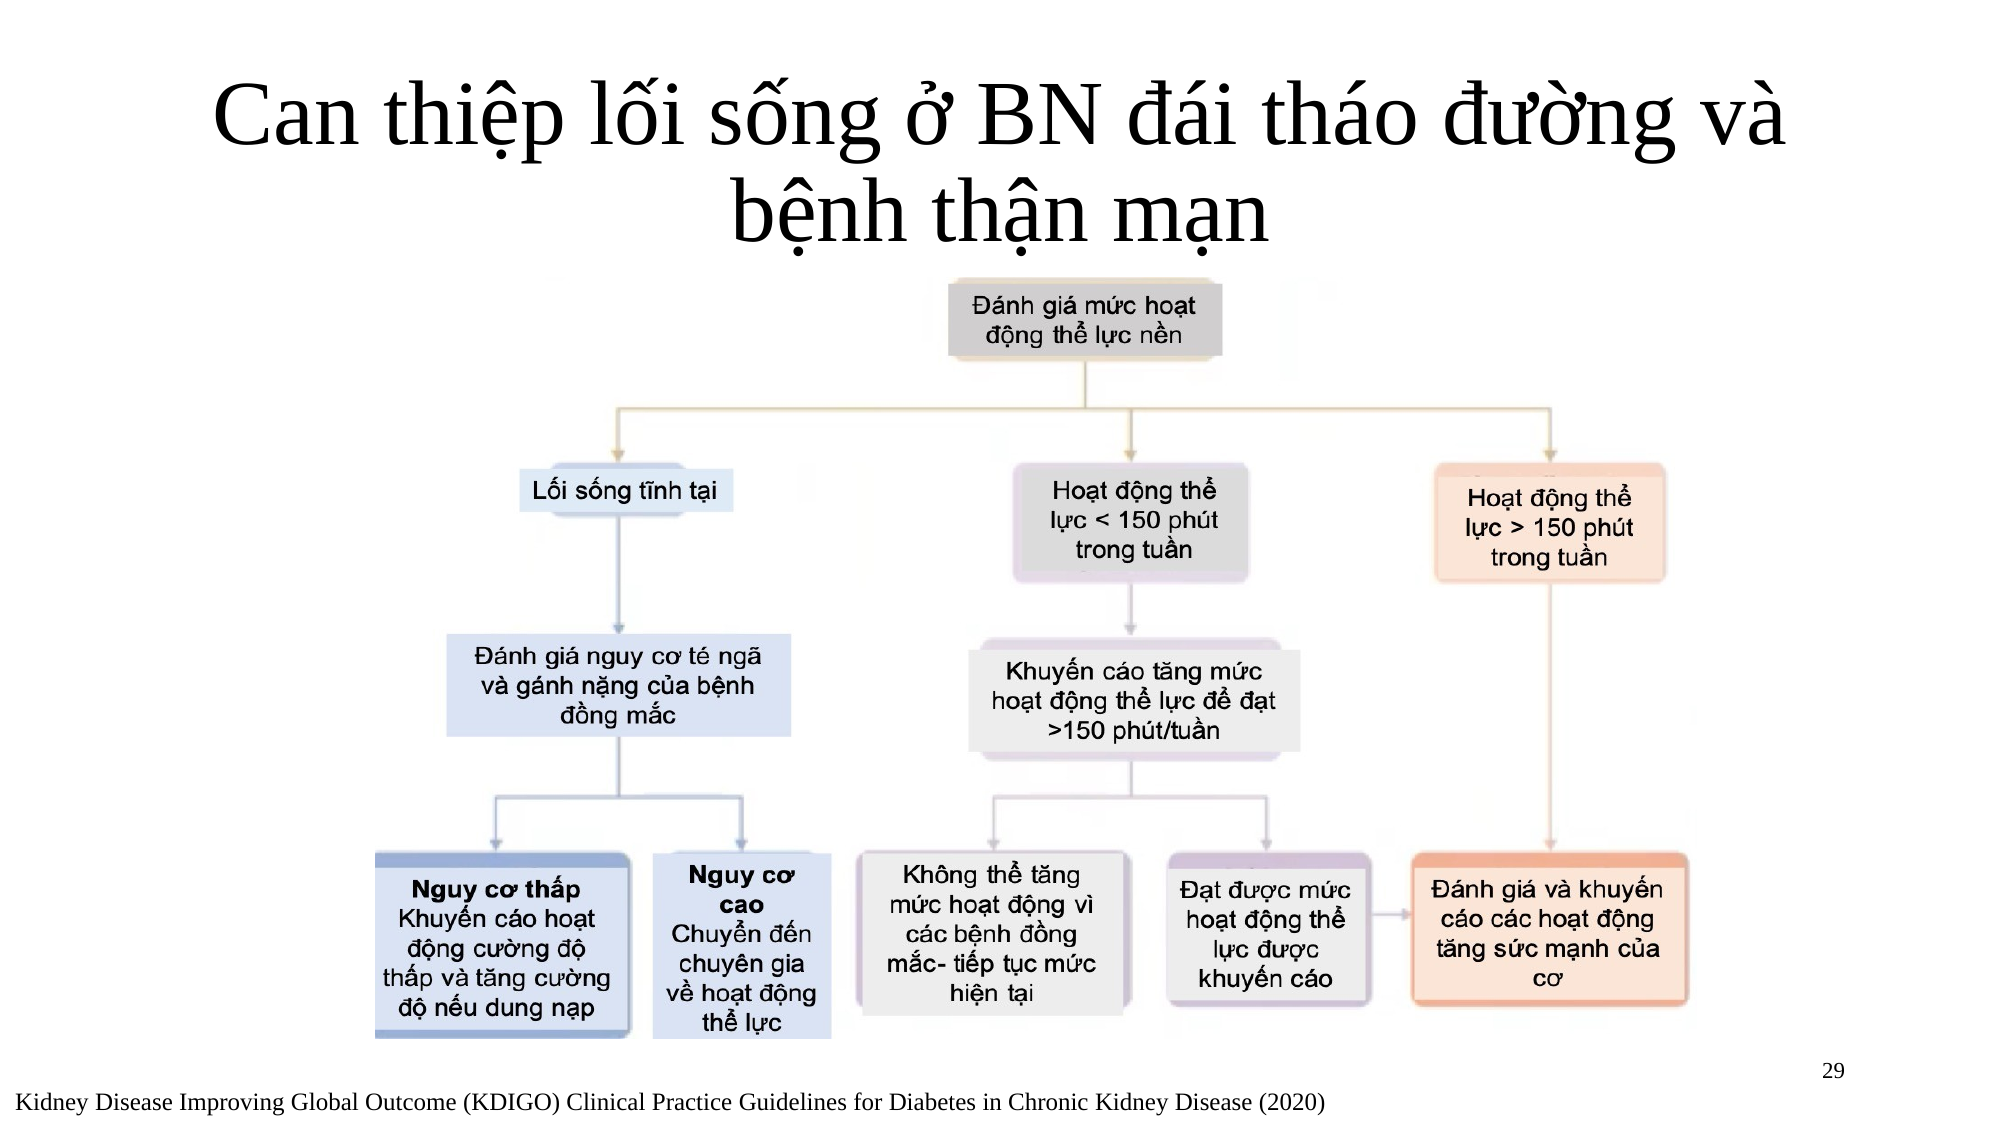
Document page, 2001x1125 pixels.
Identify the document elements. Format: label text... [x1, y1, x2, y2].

picture [375, 277, 1697, 1039]
subtitle Can thiệp lối sống ở BN đái tháo đường và bệnh thận mạn [212, 67, 1789, 261]
